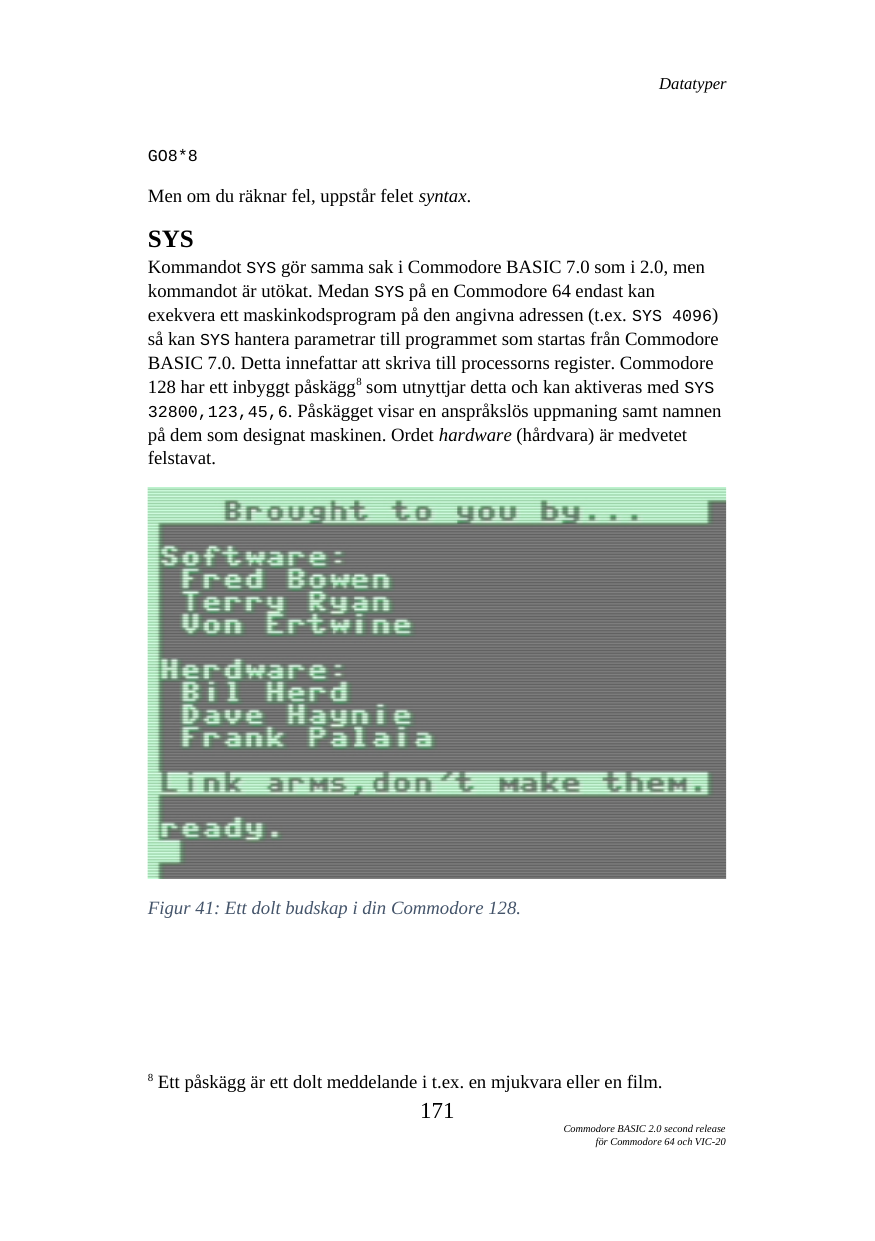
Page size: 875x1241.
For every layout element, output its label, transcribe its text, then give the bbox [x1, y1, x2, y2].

picture [147, 487, 727, 879]
subtitle SYS [148, 224, 726, 253]
text GO8*8 [148, 148, 726, 167]
text Figur 41: Ett dolt budskap i din Commodore 128. [148, 897, 726, 918]
text Kommandot SYS gör samma sak i Commodore BASIC 7.0 som i 2.0, men kommandot är utökat. Medan SYS på en Commodore 64 endast kan exekvera ett maskinkodsprogram på den angivna adressen (t.ex. SYS 4096) så kan SYS hantera parametrar till programmet som startas från Commodore BASIC 7.0. Detta innefattar att skriva till processorns register. Commodore 128 har ett inbyggt påskägg som utnyttjar detta och kan aktiveras med SYS 32800,123,45,6. Påskägget visar en anspråkslös uppmaning samt namnen på dem som designat maskinen. Ordet hardware (hårdvara) är medvetet felstavat. [148, 256, 726, 469]
text Men om du räknar fel, uppstår felet syntax. [148, 185, 726, 206]
